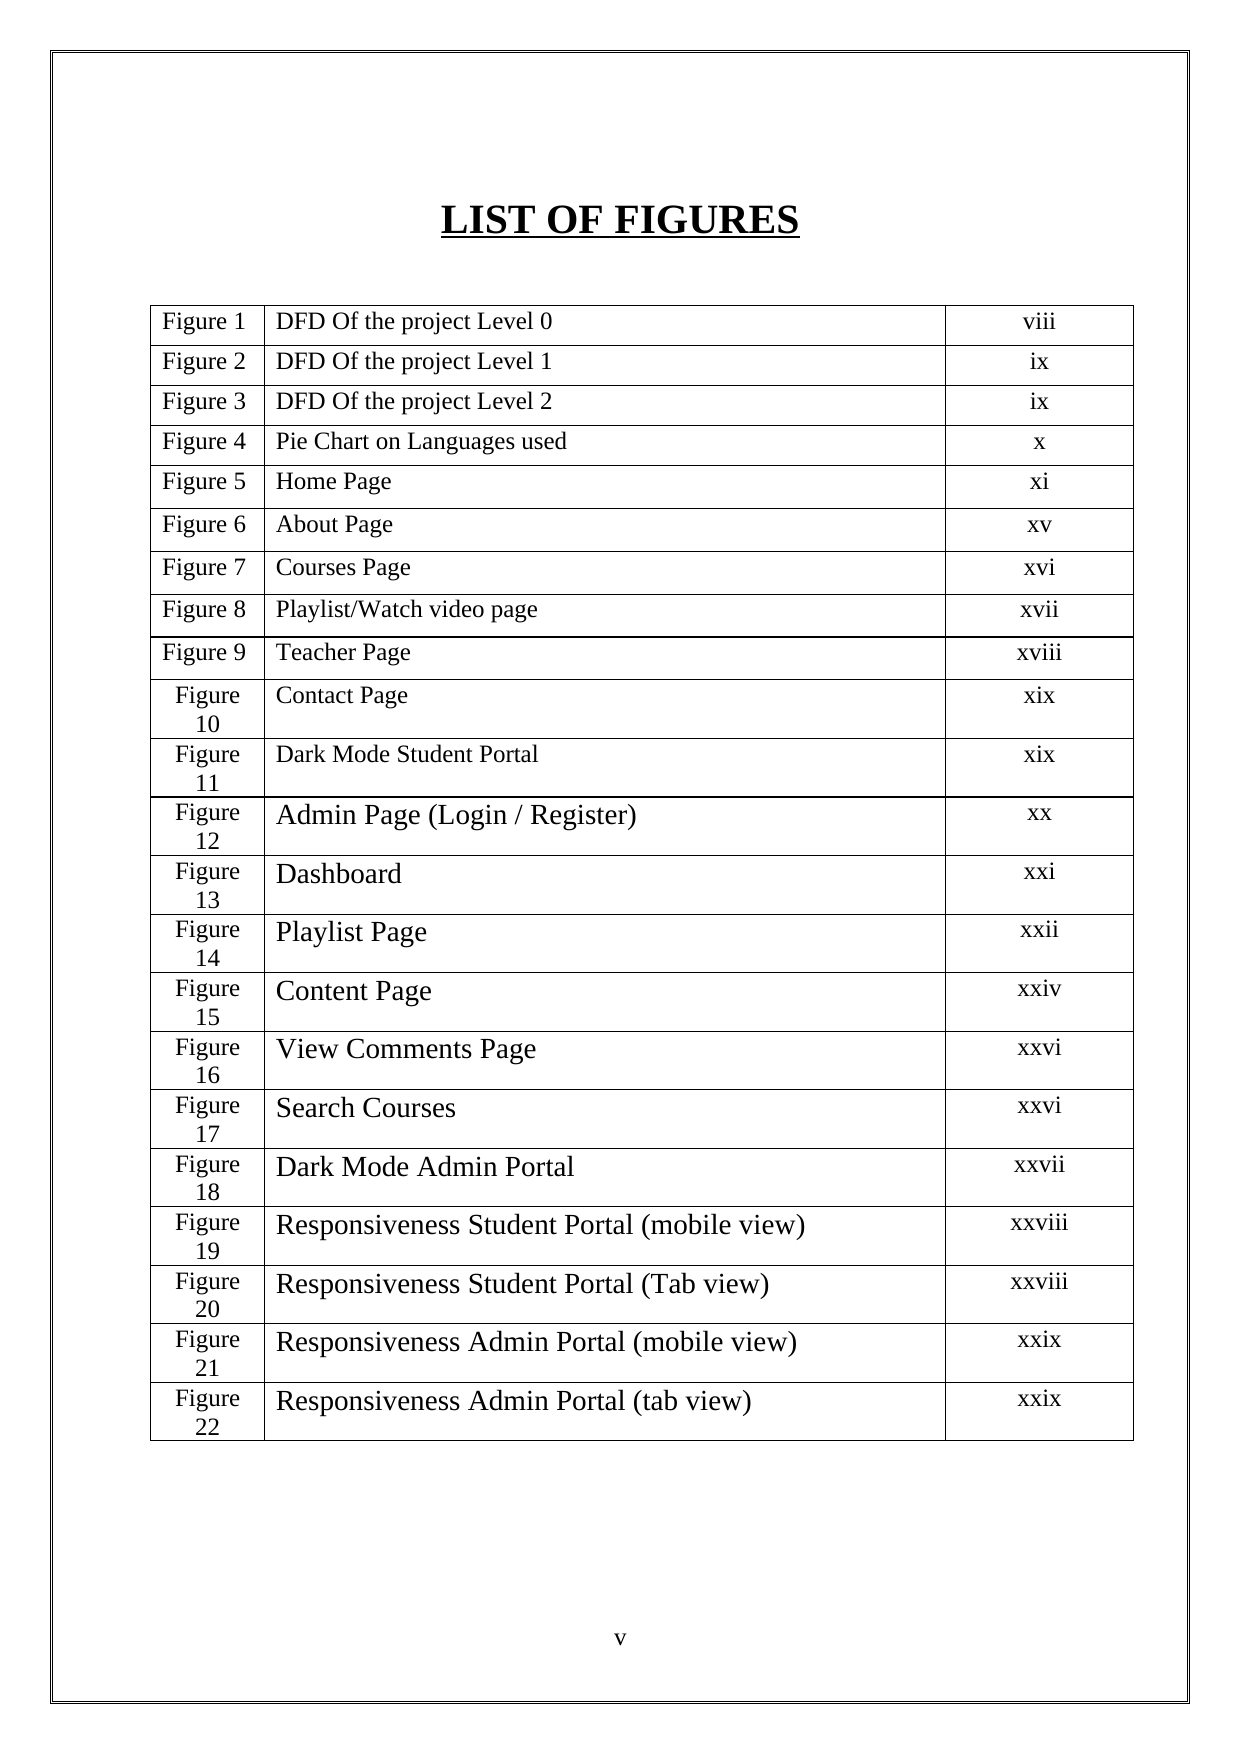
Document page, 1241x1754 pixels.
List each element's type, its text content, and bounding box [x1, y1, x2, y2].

table_cell View Comments Page [265, 1032, 945, 1089]
table_cell xxiv [946, 973, 1133, 1031]
table_cell xix [946, 680, 1133, 738]
table_cell Figure 10 [151, 680, 264, 738]
table_cell xxi [946, 856, 1133, 913]
table_cell Figure 6 [151, 509, 264, 551]
table_cell Figure 16 [151, 1032, 264, 1089]
table_cell Figure 17 [151, 1090, 264, 1148]
table_cell DFD Of the project Level 1 [265, 346, 945, 385]
table_header DFD Of the project Level 0 [265, 306, 945, 345]
table_cell xxviii [946, 1207, 1133, 1265]
table_cell Pie Chart on Languages used [265, 426, 945, 465]
table_cell Search Courses [265, 1090, 945, 1148]
table_cell Figure 15 [151, 973, 264, 1031]
table_cell Figure 2 [151, 346, 264, 385]
table_cell xvi [946, 552, 1133, 593]
table_cell Figure 8 [151, 595, 264, 636]
text LIST OF FIGURES [150, 195, 1090, 243]
table_cell Figure 19 [151, 1207, 264, 1265]
table_cell Figure 11 [151, 739, 264, 796]
table_header viii [946, 306, 1133, 345]
table_cell Courses Page [265, 552, 945, 593]
table_cell Responsiveness Student Portal (Tab view) [265, 1266, 945, 1323]
table_cell Responsiveness Admin Portal (tab view) [265, 1383, 945, 1440]
table_cell Figure 12 [151, 798, 264, 855]
table_cell Figure 13 [151, 856, 264, 913]
table_cell Home Page [265, 466, 945, 508]
table_cell xx [946, 798, 1133, 855]
table_cell Figure 20 [151, 1266, 264, 1323]
table_cell Dark Mode Student Portal [265, 739, 945, 796]
table_cell Figure 21 [151, 1324, 264, 1382]
table_cell Figure 5 [151, 466, 264, 508]
table_cell xv [946, 509, 1133, 551]
table_cell Playlist Page [265, 915, 945, 972]
table_cell ix [946, 346, 1133, 385]
table_cell Figure 22 [151, 1383, 264, 1440]
table_cell Playlist/Watch video page [265, 595, 945, 636]
table_cell DFD Of the project Level 2 [265, 386, 945, 425]
table_cell Figure 18 [151, 1149, 264, 1206]
table_cell xxix [946, 1383, 1133, 1440]
table_cell Figure 4 [151, 426, 264, 465]
table_cell Dark Mode Admin Portal [265, 1149, 945, 1206]
table_cell xi [946, 466, 1133, 508]
table_cell Figure 9 [151, 638, 264, 679]
table_cell Contact Page [265, 680, 945, 738]
table_cell x [946, 426, 1133, 465]
table_header Figure 1 [151, 306, 264, 345]
table_cell xxvi [946, 1032, 1133, 1089]
table_cell Figure 7 [151, 552, 264, 593]
table_cell xxvii [946, 1149, 1133, 1206]
table_cell Figure 3 [151, 386, 264, 425]
table_cell xix [946, 739, 1133, 796]
table_cell Figure 14 [151, 915, 264, 972]
table_cell xxix [946, 1324, 1133, 1382]
table_cell Responsiveness Student Portal (mobile view) [265, 1207, 945, 1265]
table_cell Responsiveness Admin Portal (mobile view) [265, 1324, 945, 1382]
table_cell xviii [946, 638, 1133, 679]
table_cell Teacher Page [265, 638, 945, 679]
table_cell xxvi [946, 1090, 1133, 1148]
table_cell Dashboard [265, 856, 945, 913]
table_cell ix [946, 386, 1133, 425]
table_cell xvii [946, 595, 1133, 636]
table_cell Admin Page (Login / Register) [265, 798, 945, 855]
table_cell xxviii [946, 1266, 1133, 1323]
table_cell Content Page [265, 973, 945, 1031]
table_cell About Page [265, 509, 945, 551]
table_cell xxii [946, 915, 1133, 972]
